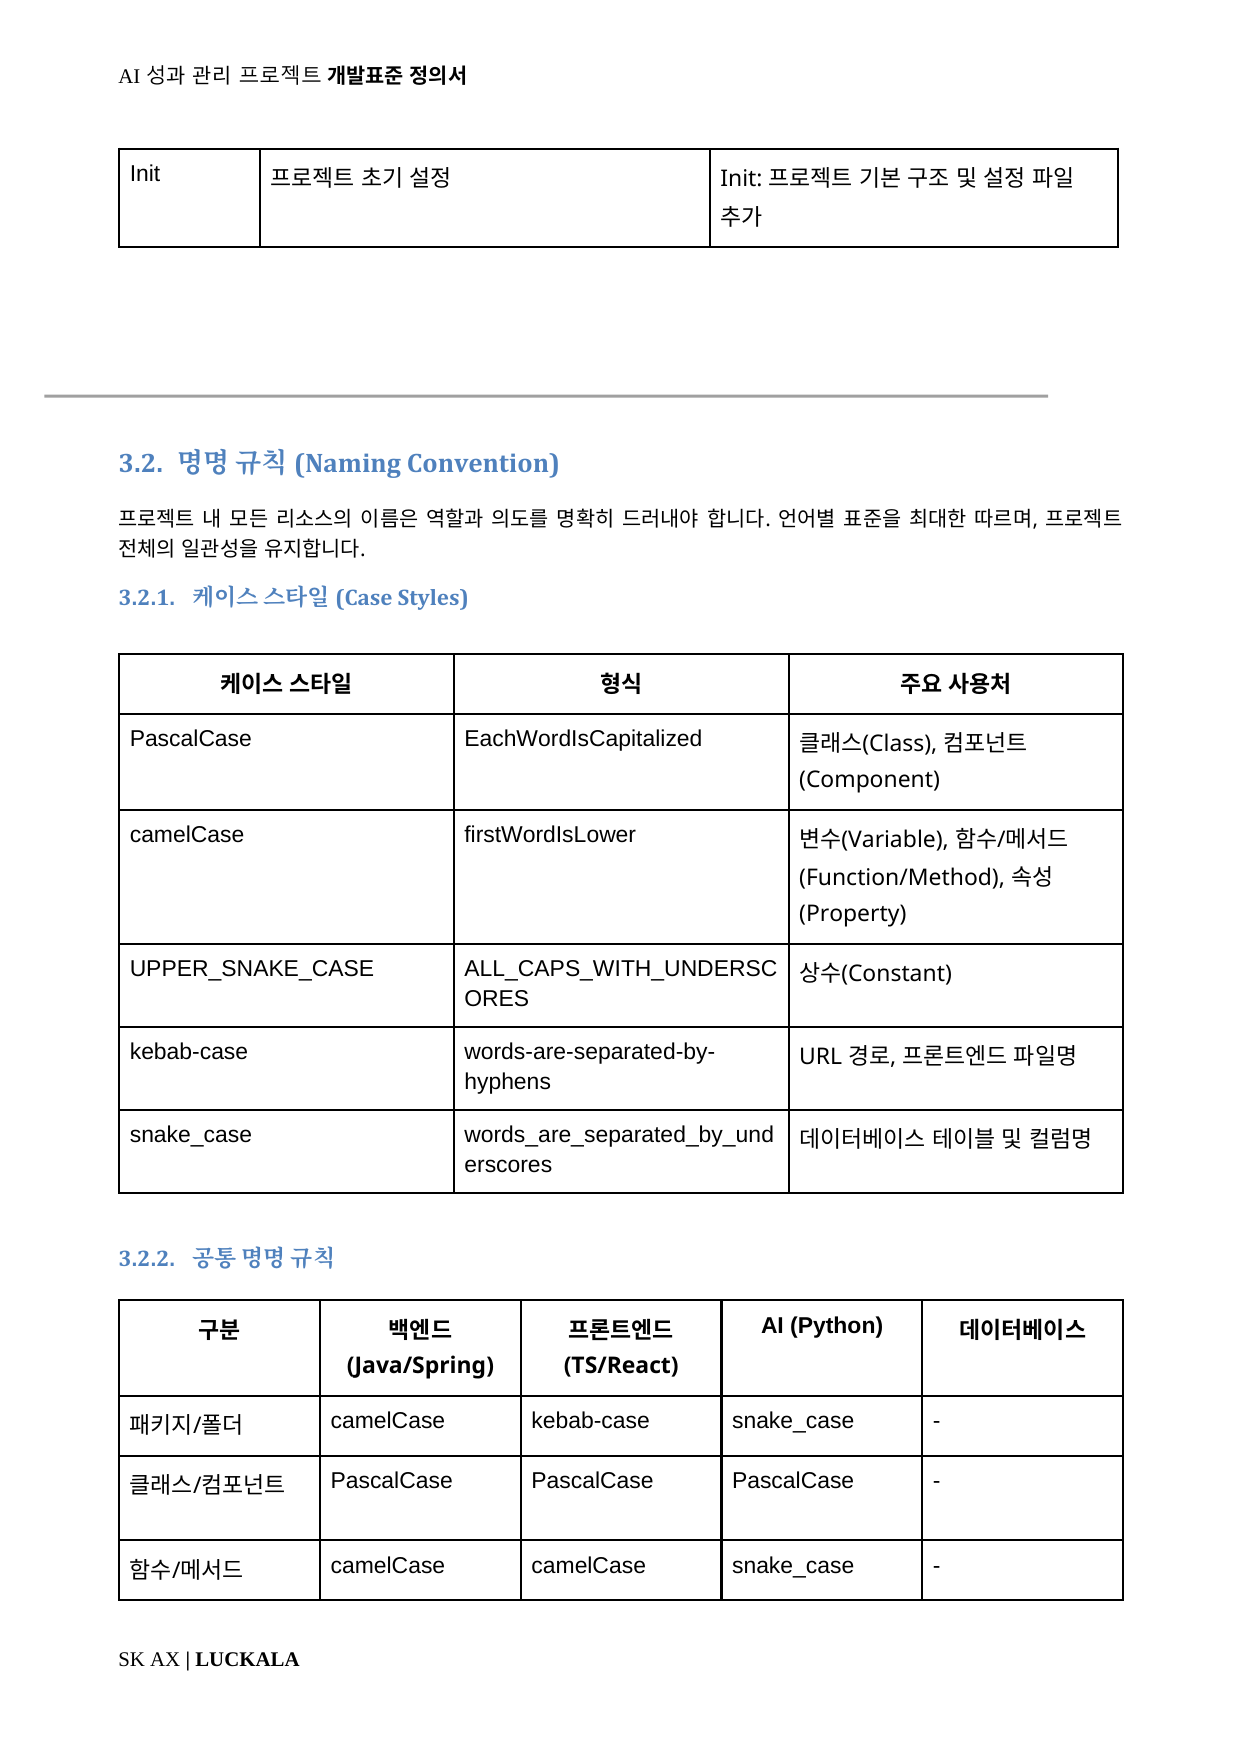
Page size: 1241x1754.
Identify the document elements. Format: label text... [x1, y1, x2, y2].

table_cell 프로젝트 초기 설정 [261, 150, 709, 246]
table_cell [321, 1457, 520, 1539]
table_cell [723, 1397, 921, 1454]
table_header 프론트엔드 (TS/React) [522, 1301, 720, 1395]
table_header 백엔드 (Java/Spring) [321, 1301, 520, 1395]
table_cell [321, 1541, 520, 1599]
table_cell [522, 1397, 720, 1454]
table_cell 함수/메서드 [120, 1541, 319, 1599]
table_cell [923, 1397, 1122, 1454]
table_cell 데이터베이스 테이블 및 컬럼명 [790, 1111, 1122, 1192]
table_cell 패키지/폴더 [120, 1397, 319, 1454]
table_cell 상수(Constant) [790, 945, 1122, 1026]
table_cell kebab-case [120, 1028, 453, 1108]
table_cell ALL_CAPS_WITH_UNDERSCORES [455, 945, 788, 1026]
table_cell EachWordIsCapitalized [455, 715, 788, 808]
table_cell [522, 1457, 720, 1539]
subtitle 케이스 스타일 (Case Styles) [118, 583, 1122, 610]
table_cell 클래스(Class), 컴포넌트(Component) [790, 715, 1122, 808]
text 프로젝트 내 모든 리소스의 이름은 역할과 의도를 명확히 드러내야 합니다. 언어별 표준을 최대한 따르며, 프로젝트 전체의 일관성을 유지합니다. [118, 502, 1122, 563]
table_header 케이스 스타일 [120, 655, 453, 713]
table_header 데이터베이스 [923, 1301, 1122, 1395]
table_cell snake_case [120, 1111, 453, 1192]
table_cell [723, 1541, 921, 1599]
table_cell [321, 1397, 520, 1454]
table_cell camelCase [120, 811, 453, 942]
table_cell [522, 1541, 720, 1599]
table_header 주요 사용처 [790, 655, 1122, 713]
table_cell UPPER_SNAKE_CASE [120, 945, 453, 1026]
table_cell words_are_separated_by_underscores [455, 1111, 788, 1192]
table_cell [923, 1457, 1122, 1539]
table_cell words-are-separated-by-hyphens [455, 1028, 788, 1108]
table_cell Init [120, 150, 259, 246]
table_header 형식 [455, 655, 788, 713]
subtitle 명명 규칙 (Naming Convention) [118, 446, 1122, 478]
table_header 구분 [120, 1301, 319, 1395]
table_cell [923, 1541, 1122, 1599]
table_cell Init: 프로젝트 기본 구조 및 설정 파일 추가 [711, 150, 1117, 246]
table_cell URL 경로, 프론트엔드 파일명 [790, 1028, 1122, 1108]
table_header AI (Python) [723, 1301, 921, 1395]
table_cell 클래스/컴포넌트 [120, 1457, 319, 1539]
subtitle 공통 명명 규칙 [118, 1245, 1122, 1272]
table_cell [723, 1457, 921, 1539]
table_cell 변수(Variable), 함수/메서드(Function/Method), 속성(Property) [790, 811, 1122, 942]
table_cell firstWordIsLower [455, 811, 788, 942]
table_cell PascalCase [120, 715, 453, 808]
